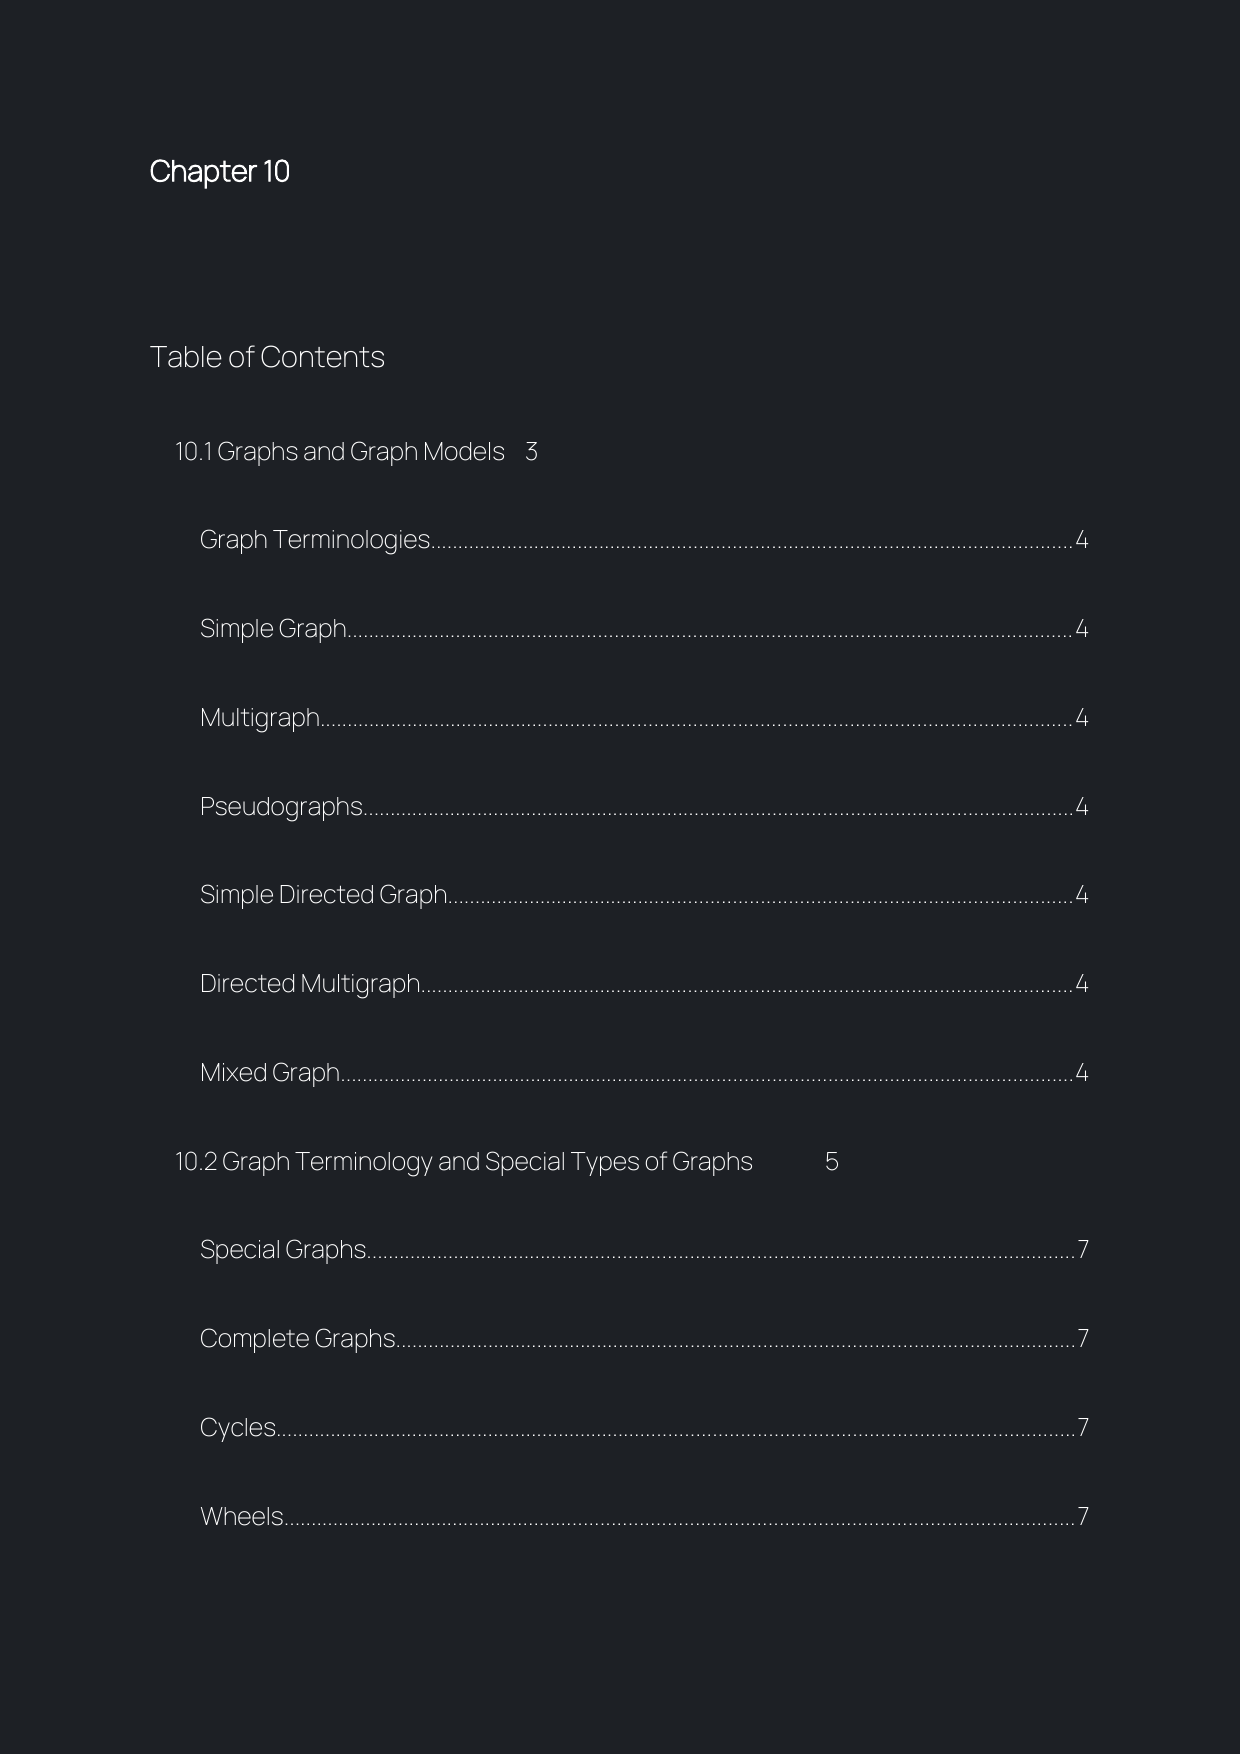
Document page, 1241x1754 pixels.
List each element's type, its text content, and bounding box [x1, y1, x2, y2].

subtitle Chapter 10 [150, 150, 1090, 190]
